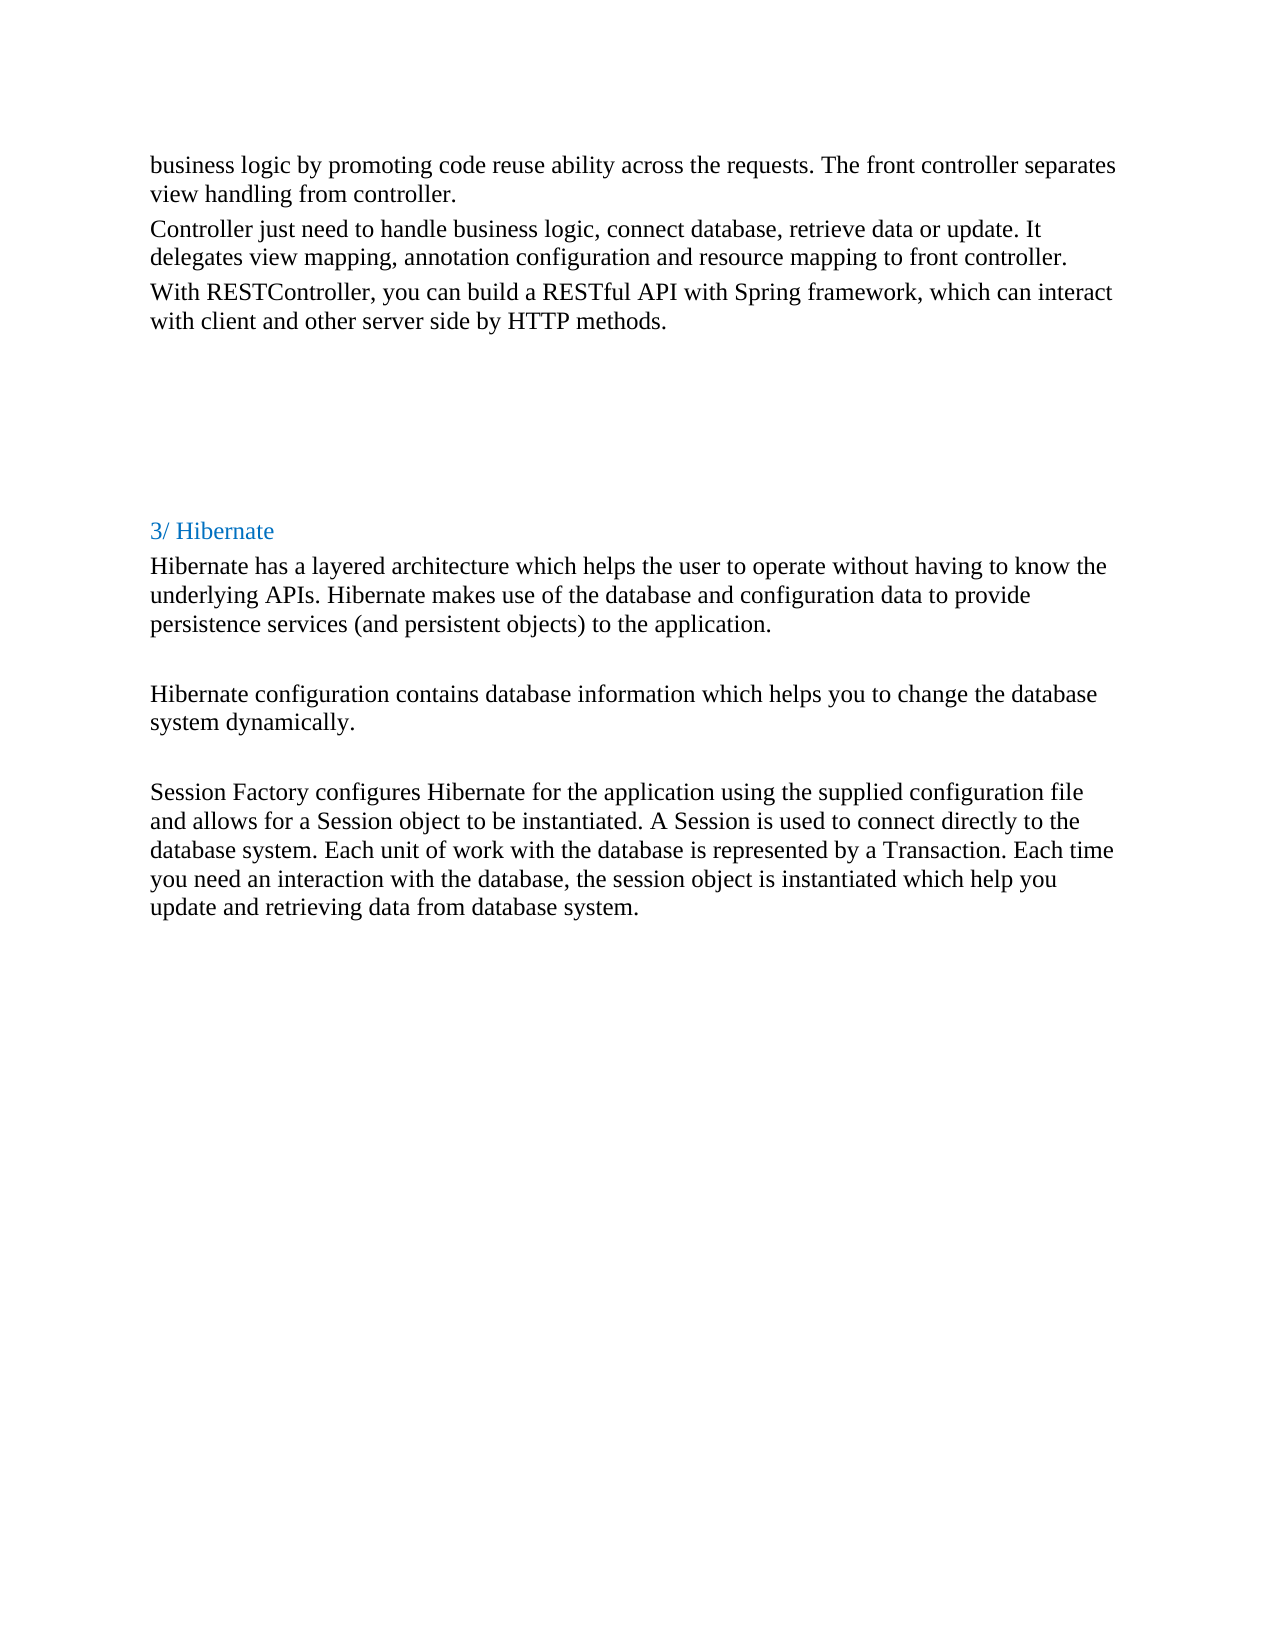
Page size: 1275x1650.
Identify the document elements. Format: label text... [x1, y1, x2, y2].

text Session Factory configures Hibernate for the application using the supplied configuration file and allows for a Session object to be instantiated. A Session is used to connect directly to the database system. Each unit of work with the database is represented by a Transaction. Each time you need an interaction with the database, the session object is instantiated which help you update and retrieving data from database system. [150, 777, 1125, 921]
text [150, 150, 1125, 207]
text Hibernate configuration contains database information which helps you to change the database system dynamically. [150, 679, 1125, 736]
text Hibernate has a layered architecture which helps the user to operate without having to know the underlying APIs. Hibernate makes use of the database and configuration data to provide persistence services (and persistent objects) to the application. [150, 551, 1125, 637]
text 3/ Hibernate [150, 516, 1125, 545]
text Controller just need to handle business logic, connect database, retrieve data or update. It delegates view mapping, annotation configuration and resource mapping to front controller. [150, 214, 1125, 271]
text With RESTController, you can build a RESTful API with Spring framework, which can interact with client and other server side by HTTP methods. [150, 277, 1125, 335]
